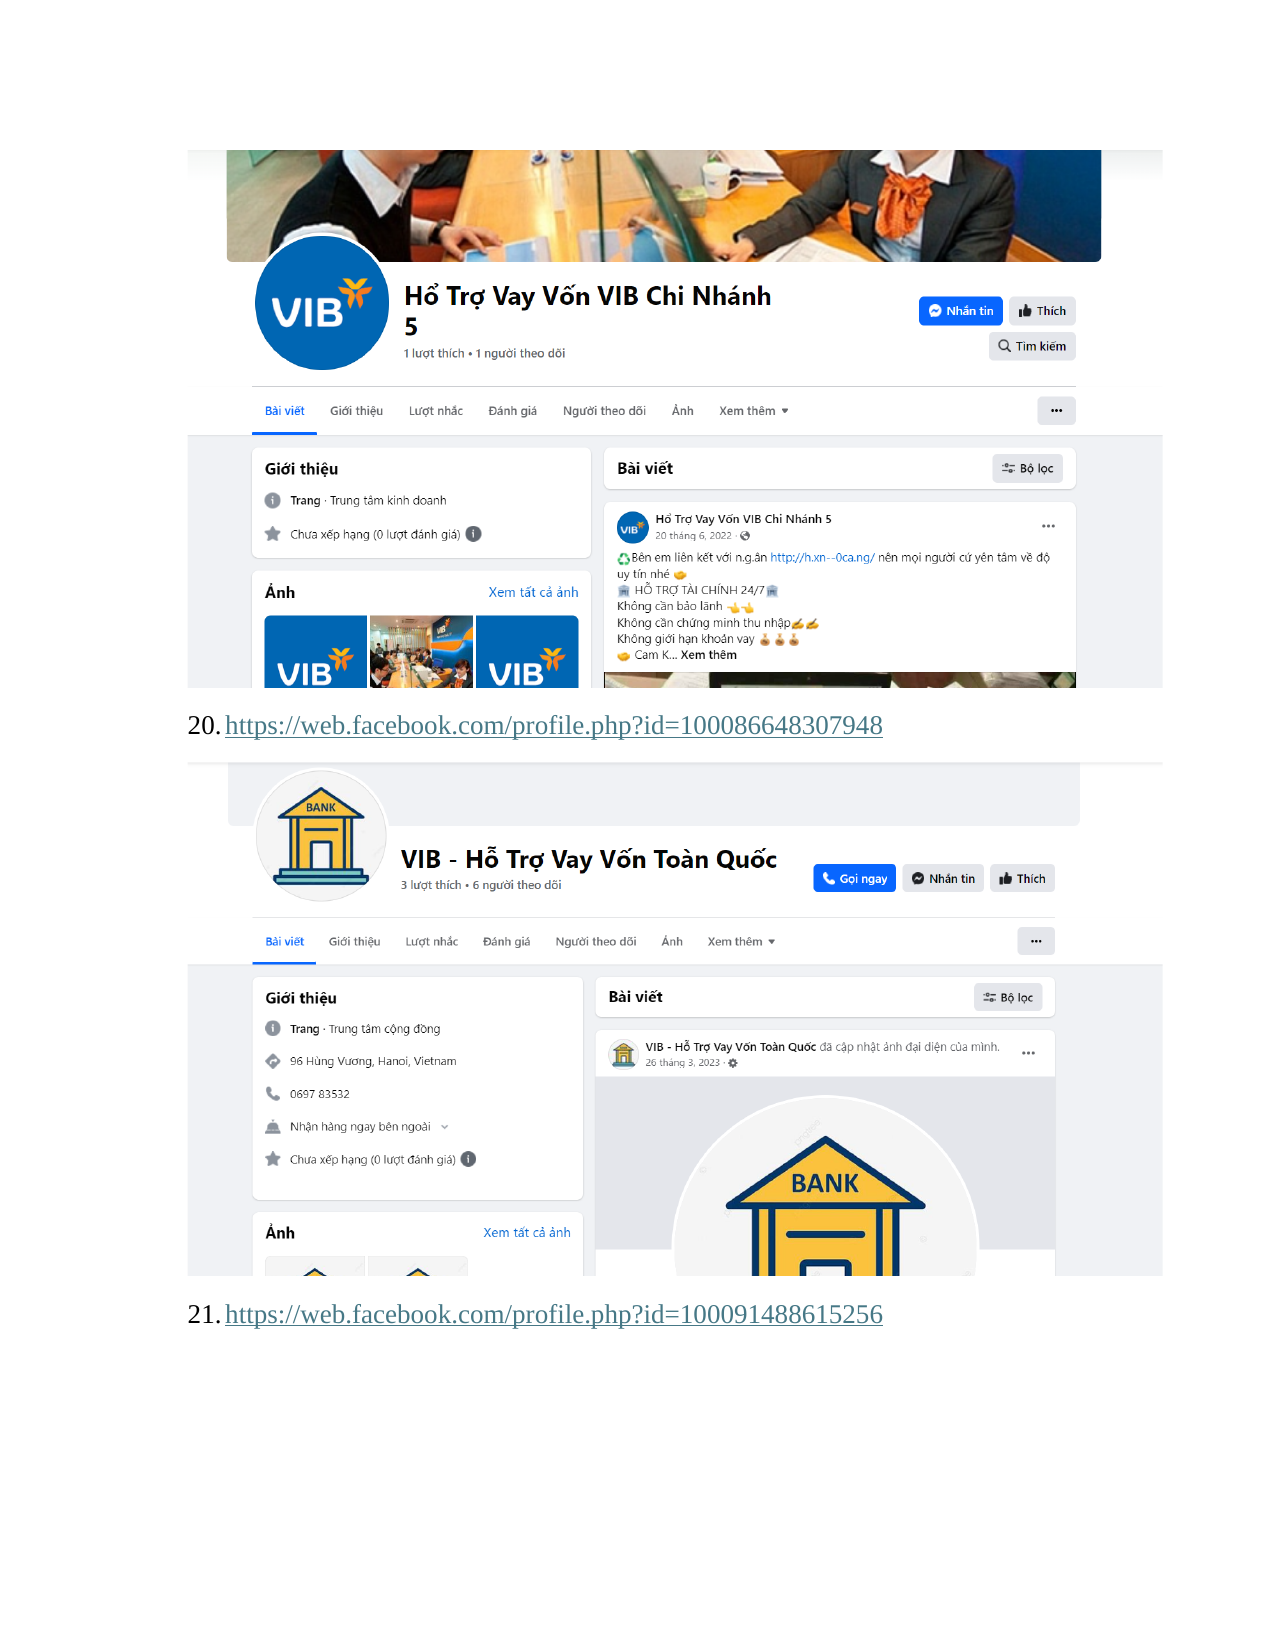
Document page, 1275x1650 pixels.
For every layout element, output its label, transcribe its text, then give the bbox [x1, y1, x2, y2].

picture [187, 150, 1163, 688]
list https://web.facebook.com/profile.php?id=100091488615256 [187, 1298, 1125, 1329]
list https://web.facebook.com/profile.php?id=100086648307948 [187, 709, 1125, 741]
picture [187, 761, 1163, 1276]
